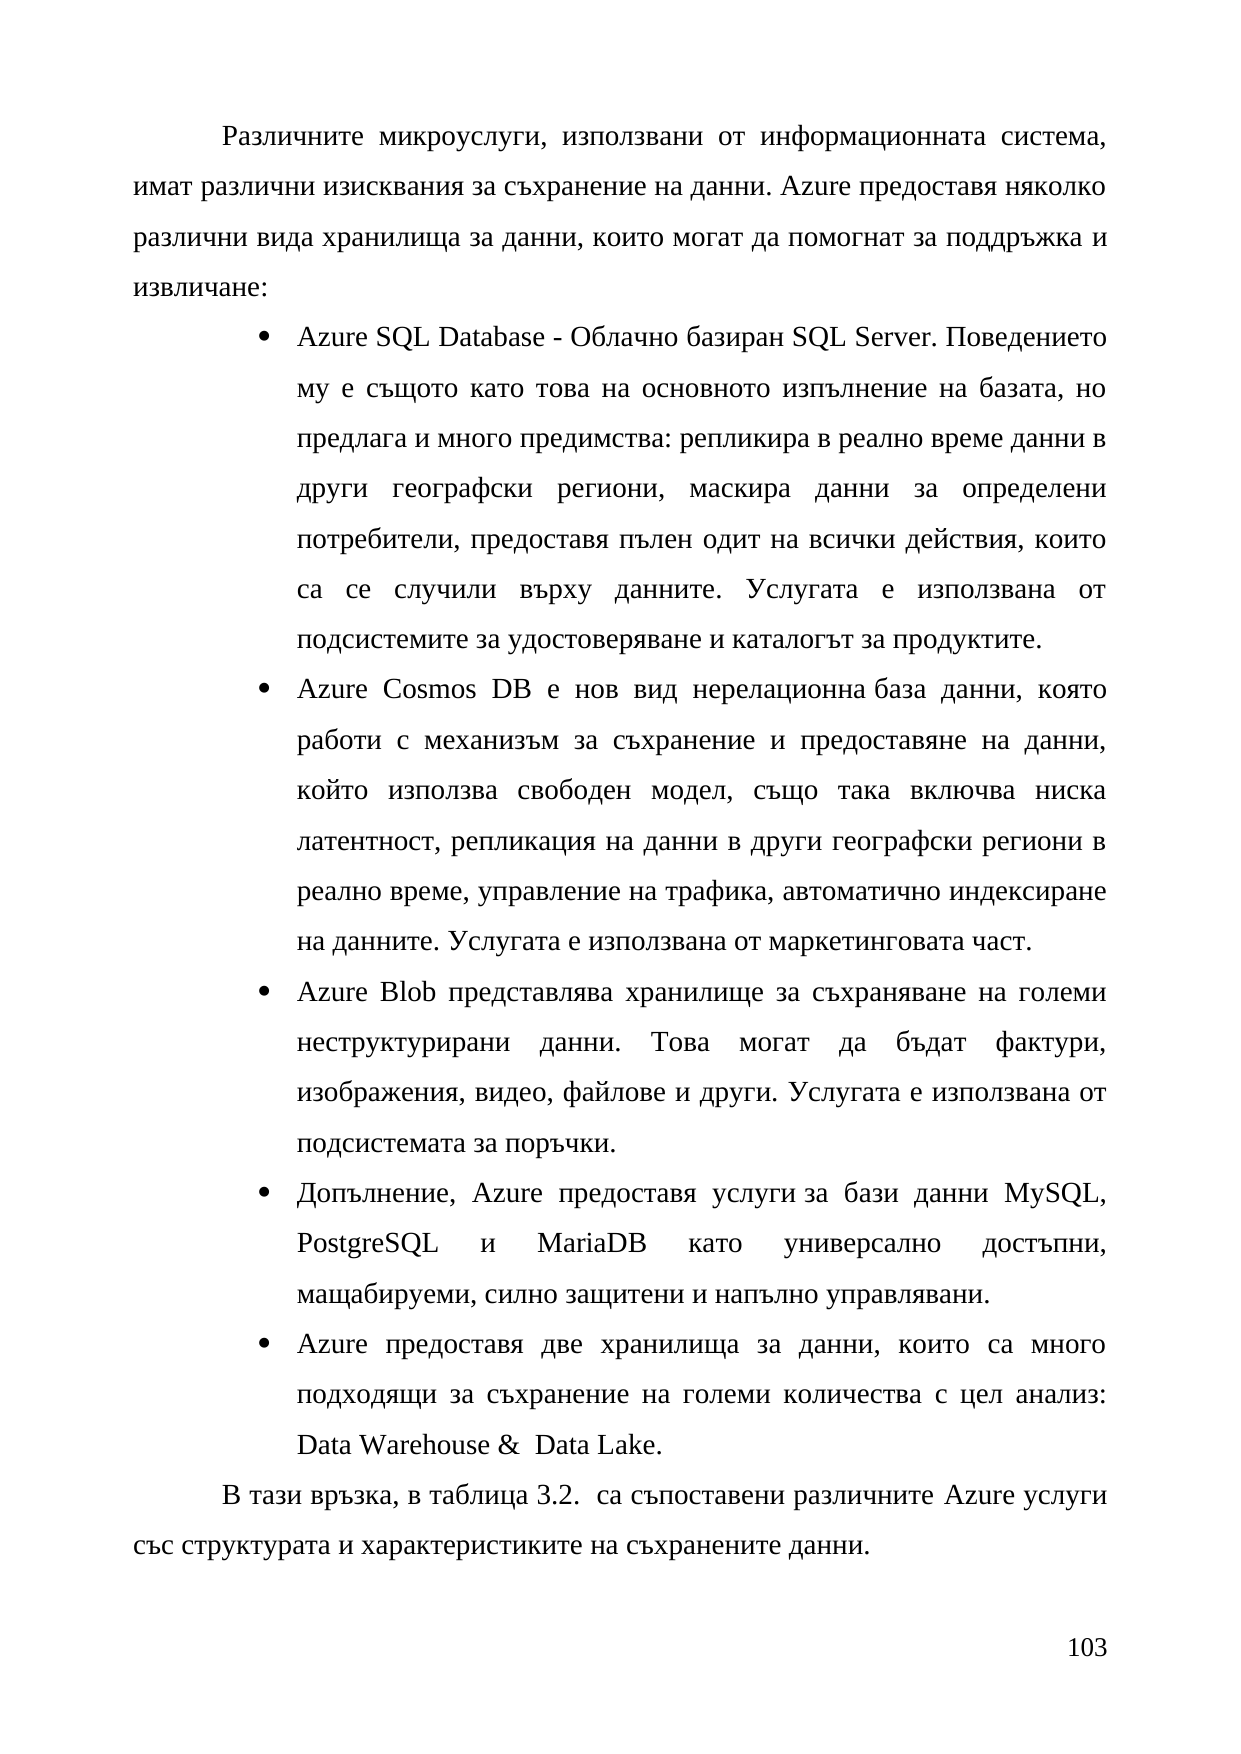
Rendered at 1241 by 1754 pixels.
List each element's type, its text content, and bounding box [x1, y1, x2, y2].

text В тази връзка, в таблица 3.2. са съпоставени различните Azure услуги със структурата и характеристиките на съхранените данни. [133, 1477, 1107, 1561]
list Azure SQL Database - Облачно базиран SQL Server. Поведението му е същото като това на основното изпълнение на базата, но предлага и много предимства: репликира в реално време данни в други географски региони, маскира данни за определени потребители, предоставя пълен одит на всички действия, които са се случили върху данните. Услугата е използвана от подсистемите за удостоверяване и каталогът за продуктите. [259, 319, 1107, 655]
text Различните микроуслуги, използвани от информационната система, имат различни изисквания за съхранение на данни. Azure предоставя няколко различни вида хранилища за данни, които могат да помогнат за поддръжка и извличане: [133, 118, 1107, 303]
list Azure Cosmos DB е нов вид нерелационна база данни, която работи с механизъм за съхранение и предоставяне на данни, който използва свободен модел, също така включва ниска латентност, репликация на данни в други географски региони в реално време, управление на трафика, автоматично индексиране на данните. Услугата е използвана от маркетинговата част. [259, 672, 1107, 957]
list Azure предоставя две хранилища за данни, които са много подходящи за съхранение на големи количества с цел анализ: Data Warehouse & Data Lake. [259, 1326, 1107, 1460]
list Azure Blob представлява хранилище за съхраняване на големи неструктурирани данни. Това могат да бъдат фактури, изображения, видео, файлове и други. Услугата е използвана от подсистемата за поръчки. [259, 974, 1107, 1158]
list Допълнение, Azure предоставя услуги за бази данни MySQL, PostgreSQL и MariaDB като универсално достъпни, мащабируеми, силно защитени и напълно управлявани. [259, 1175, 1107, 1309]
